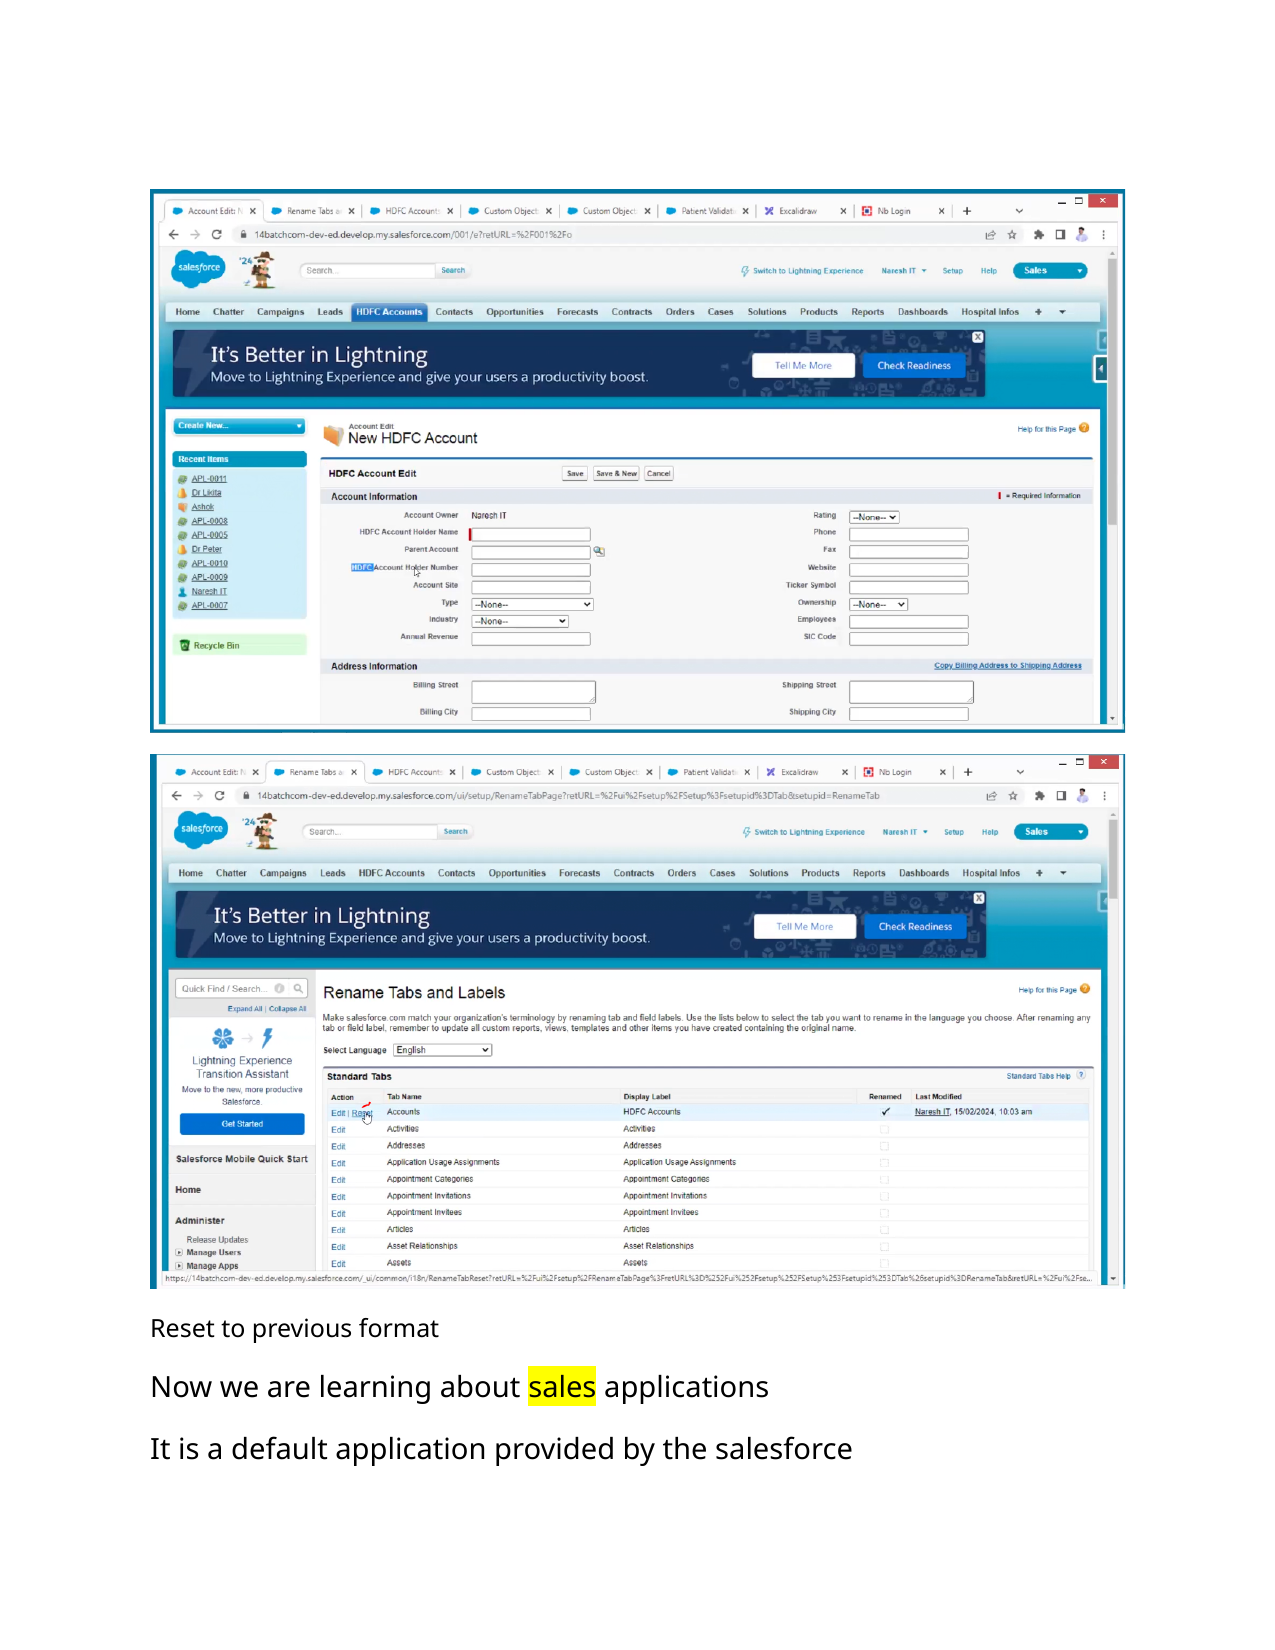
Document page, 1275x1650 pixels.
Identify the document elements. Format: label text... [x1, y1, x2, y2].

text Reset to previous format [150, 1310, 1125, 1344]
picture [157, 754, 1125, 1289]
text It is a default application provided by the salesforce [150, 1428, 1125, 1468]
text Now we are learning about sales applications [150, 1366, 528, 1406]
text Now we are learning about sales applications [596, 1366, 1125, 1406]
picture [154, 194, 1125, 729]
